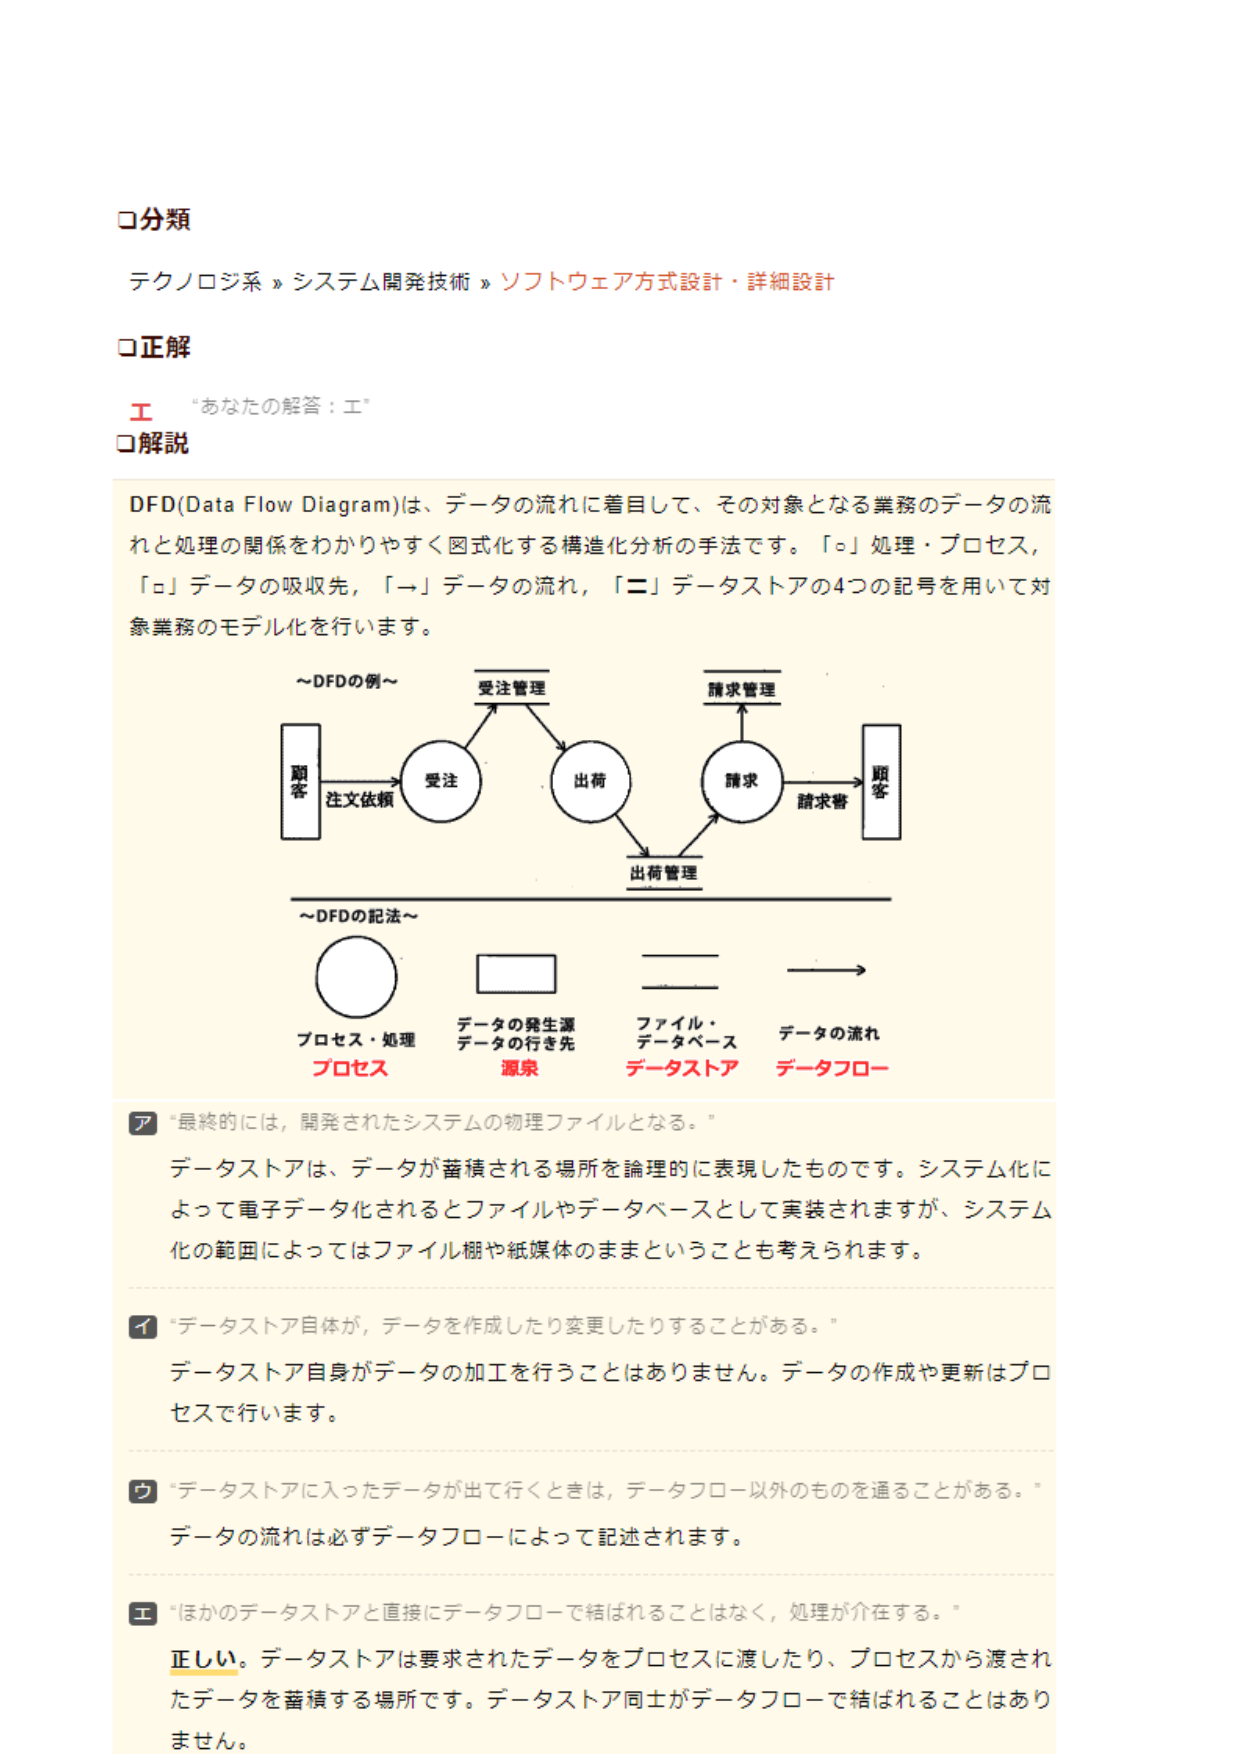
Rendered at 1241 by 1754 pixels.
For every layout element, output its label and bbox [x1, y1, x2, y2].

picture [112, 202, 1055, 1099]
picture [112, 1102, 1057, 1754]
